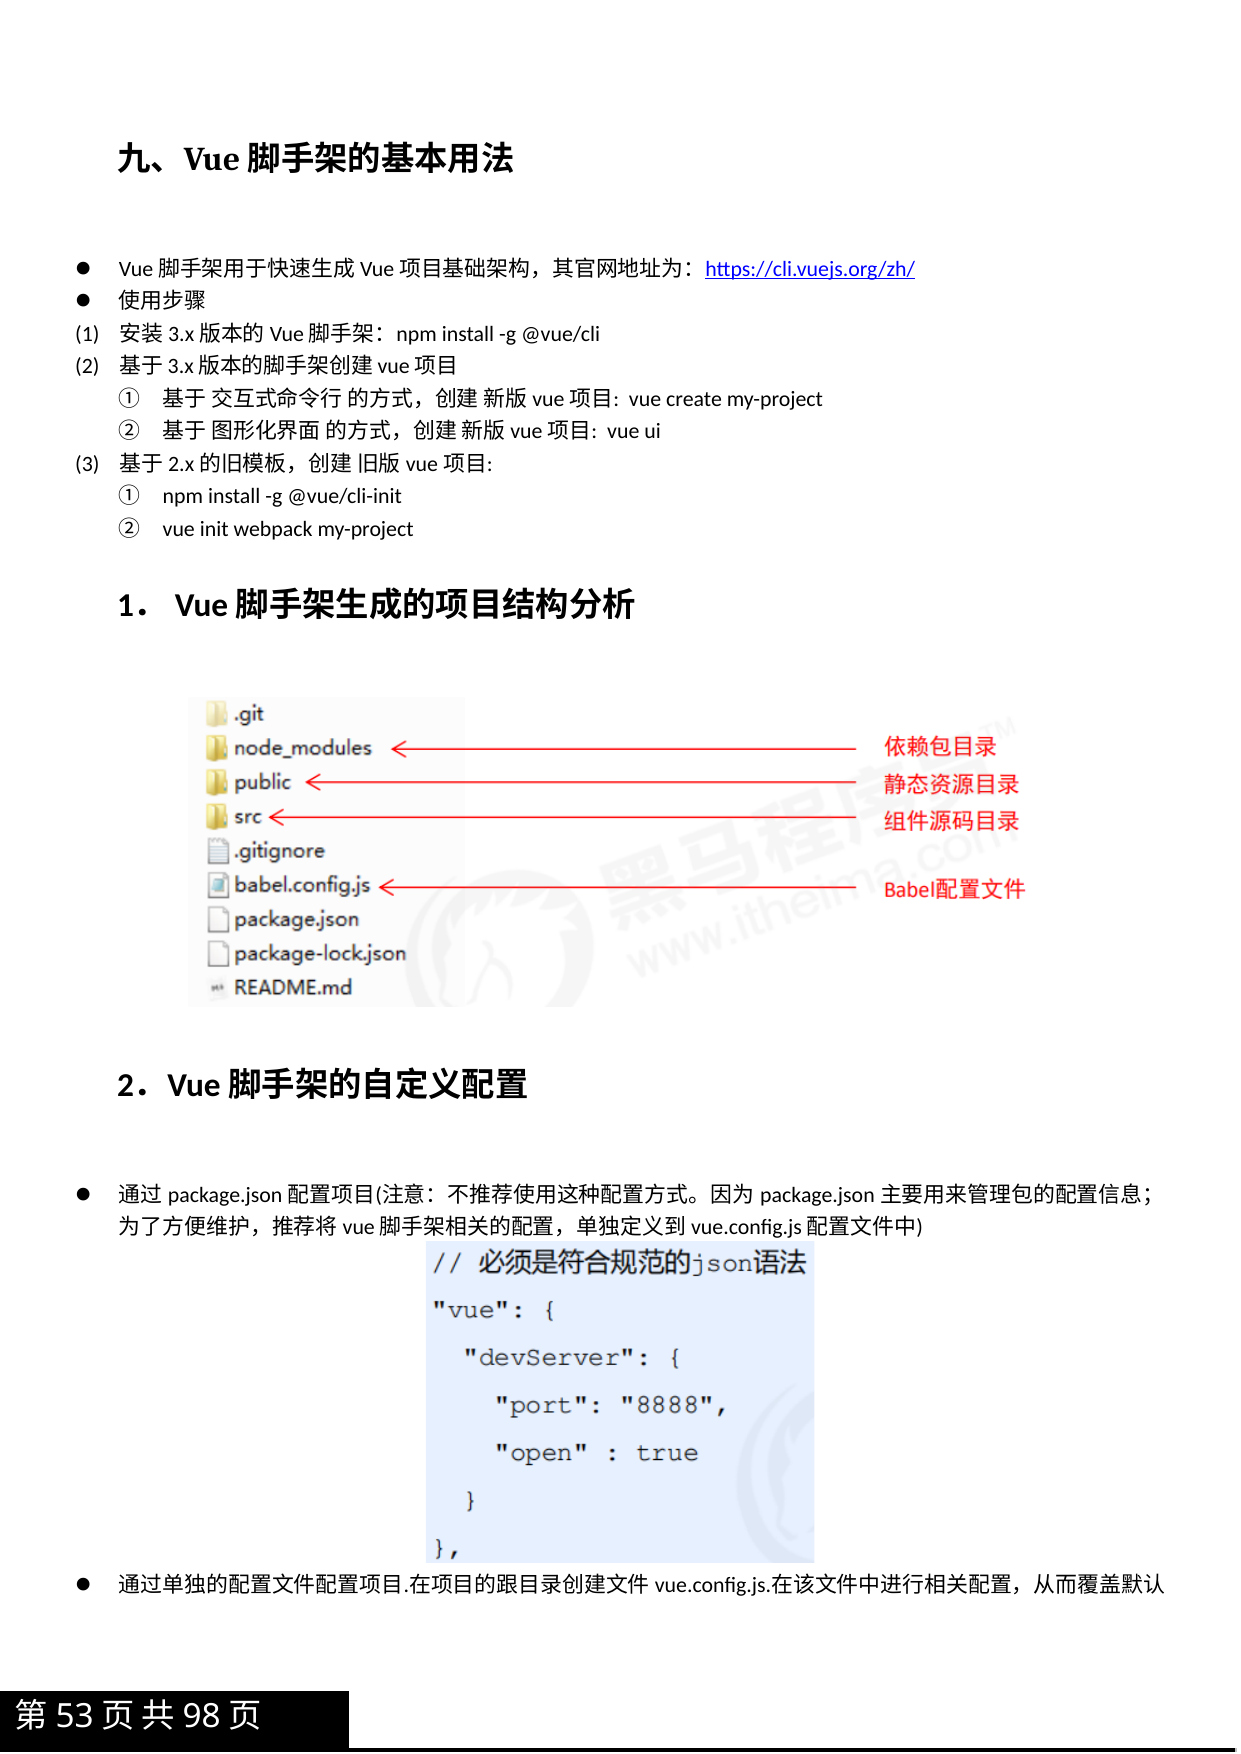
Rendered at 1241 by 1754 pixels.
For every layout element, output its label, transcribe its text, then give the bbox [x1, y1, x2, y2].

list 基于 交互式命令行 的方式，创建 新版 vue 项目: vue create my-project [75, 380, 1165, 413]
list vue init webpack my-project [75, 510, 1165, 543]
subtitle Vue 脚手架生成的项目结构分析 [75, 570, 1165, 635]
list 通过 package.json 配置项目(注意：不推荐使用这种配置方式。因为 package.json 主要用来管理包的配置信息；为了方便维护，推荐将 vue 脚手架相关的配置，单独定义到 vue.config.js 配置文件中) [75, 1176, 1165, 1241]
list 基于 2.x 的旧模板，创建 旧版 vue 项目: [75, 445, 1165, 478]
list 基于 图形化界面 的方式，创建 新版 vue 项目: vue ui [75, 413, 1165, 445]
picture [188, 697, 1053, 1007]
list npm install -g @vue/cli-init [75, 478, 1165, 510]
list 基于3.x版本的脚手架创建vue项目 [75, 348, 1165, 380]
list Vue 脚手架用于快速生成 Vue 项目基础架构，其官网地址为：https://cli.vuejs.org/zh/ [75, 250, 1165, 283]
picture [0, 1691, 1241, 1752]
subtitle Vue 脚手架的基本用法 [75, 123, 1165, 188]
picture [425, 1241, 815, 1563]
list 使用步骤 [75, 283, 1165, 315]
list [75, 1566, 1165, 1599]
subtitle Vue 脚手架的自定义配置 [75, 1049, 1165, 1114]
list 安装 3.x 版本的 Vue 脚手架：npm install -g @vue/cli [75, 315, 1165, 348]
